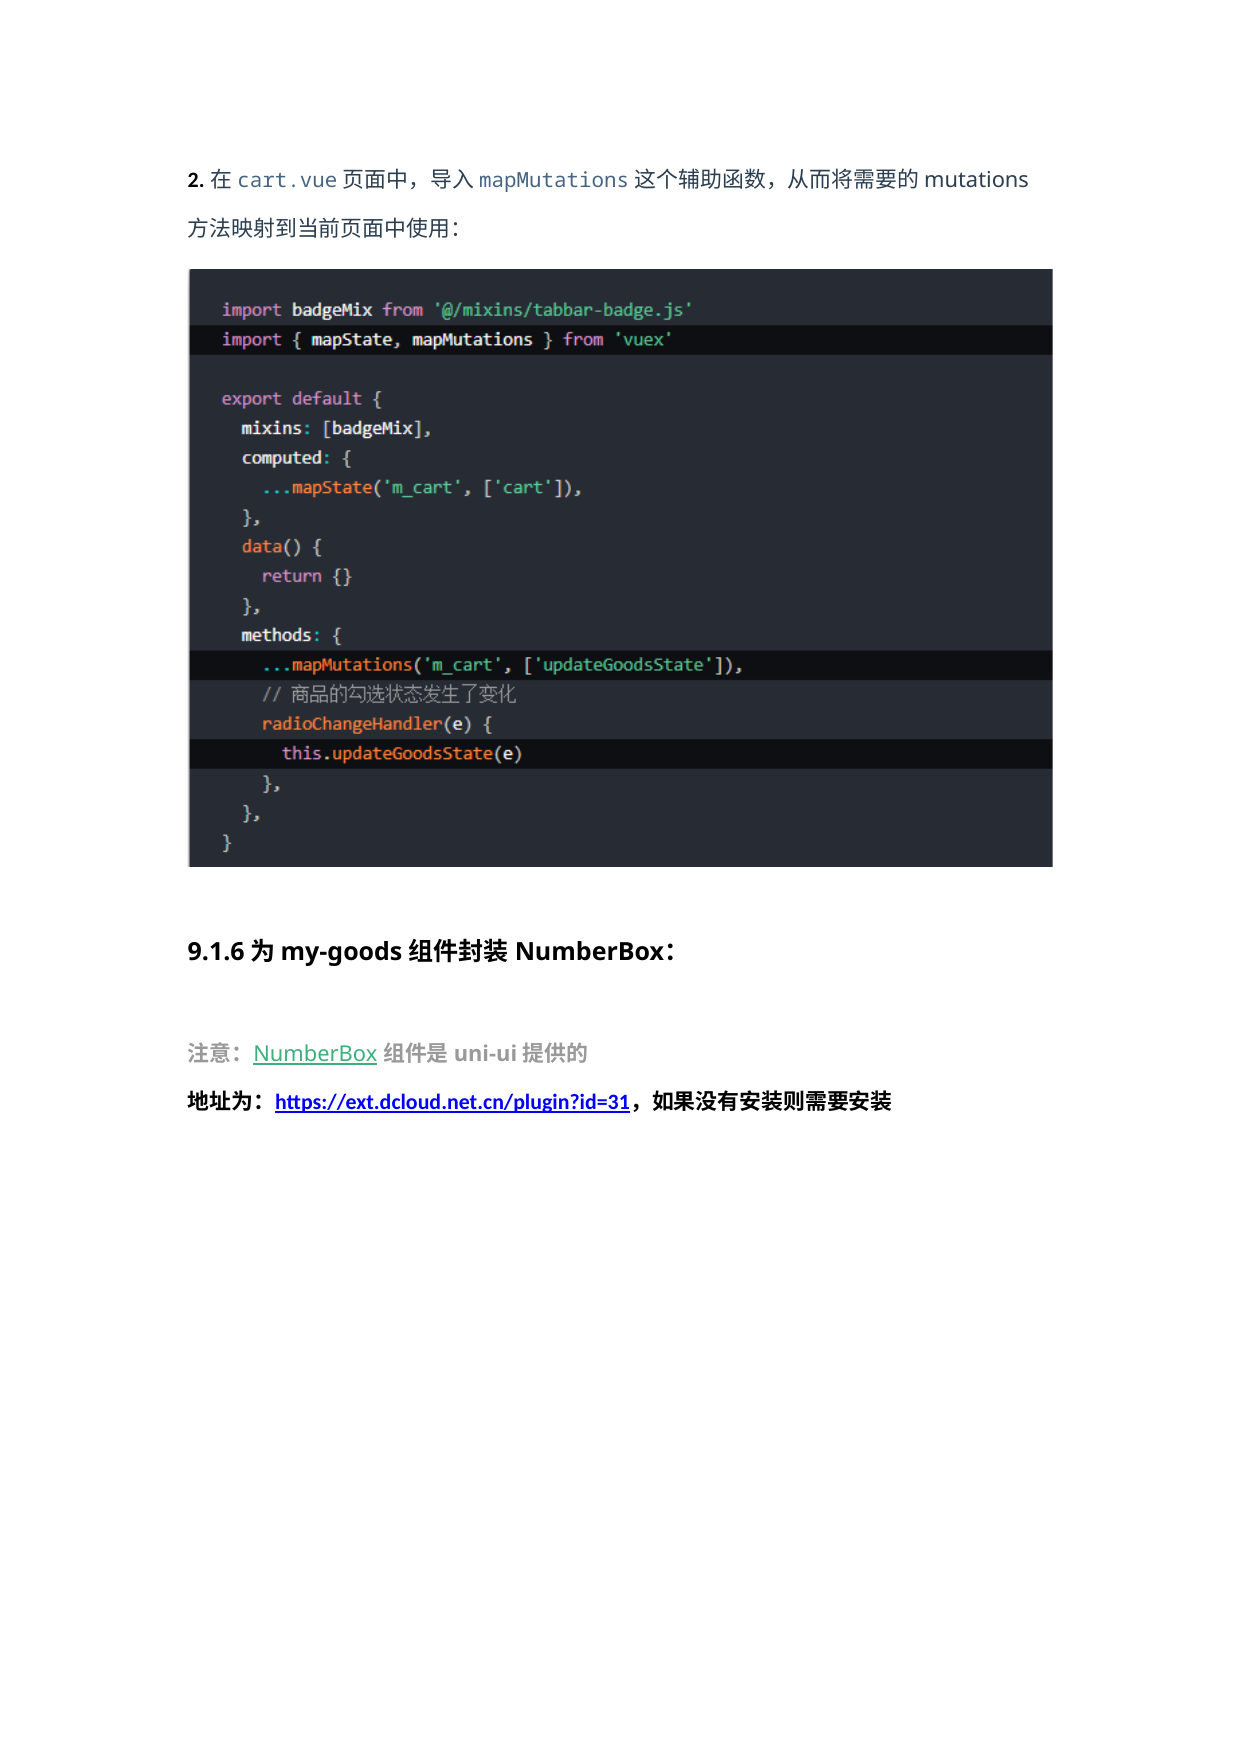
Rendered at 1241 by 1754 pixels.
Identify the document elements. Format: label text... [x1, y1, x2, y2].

picture [187, 269, 1053, 867]
text 2. 在 cart.vue 页面中，导入 mapMutations 这个辅助函数，从而将需要的 mutations 方法映射到当前页面中使用： [187, 162, 1053, 243]
subtitle 9.1.6为 my-goods 组件封装 NumberBox： [187, 917, 1053, 982]
text 注意：NumberBox 组件是 uni-ui 提供的 [523, 1036, 1053, 1068]
text 地址为：https://ext.dcloud.net.cn/plugin?id=31，如果没有安装则需要安装 [187, 1084, 1053, 1116]
